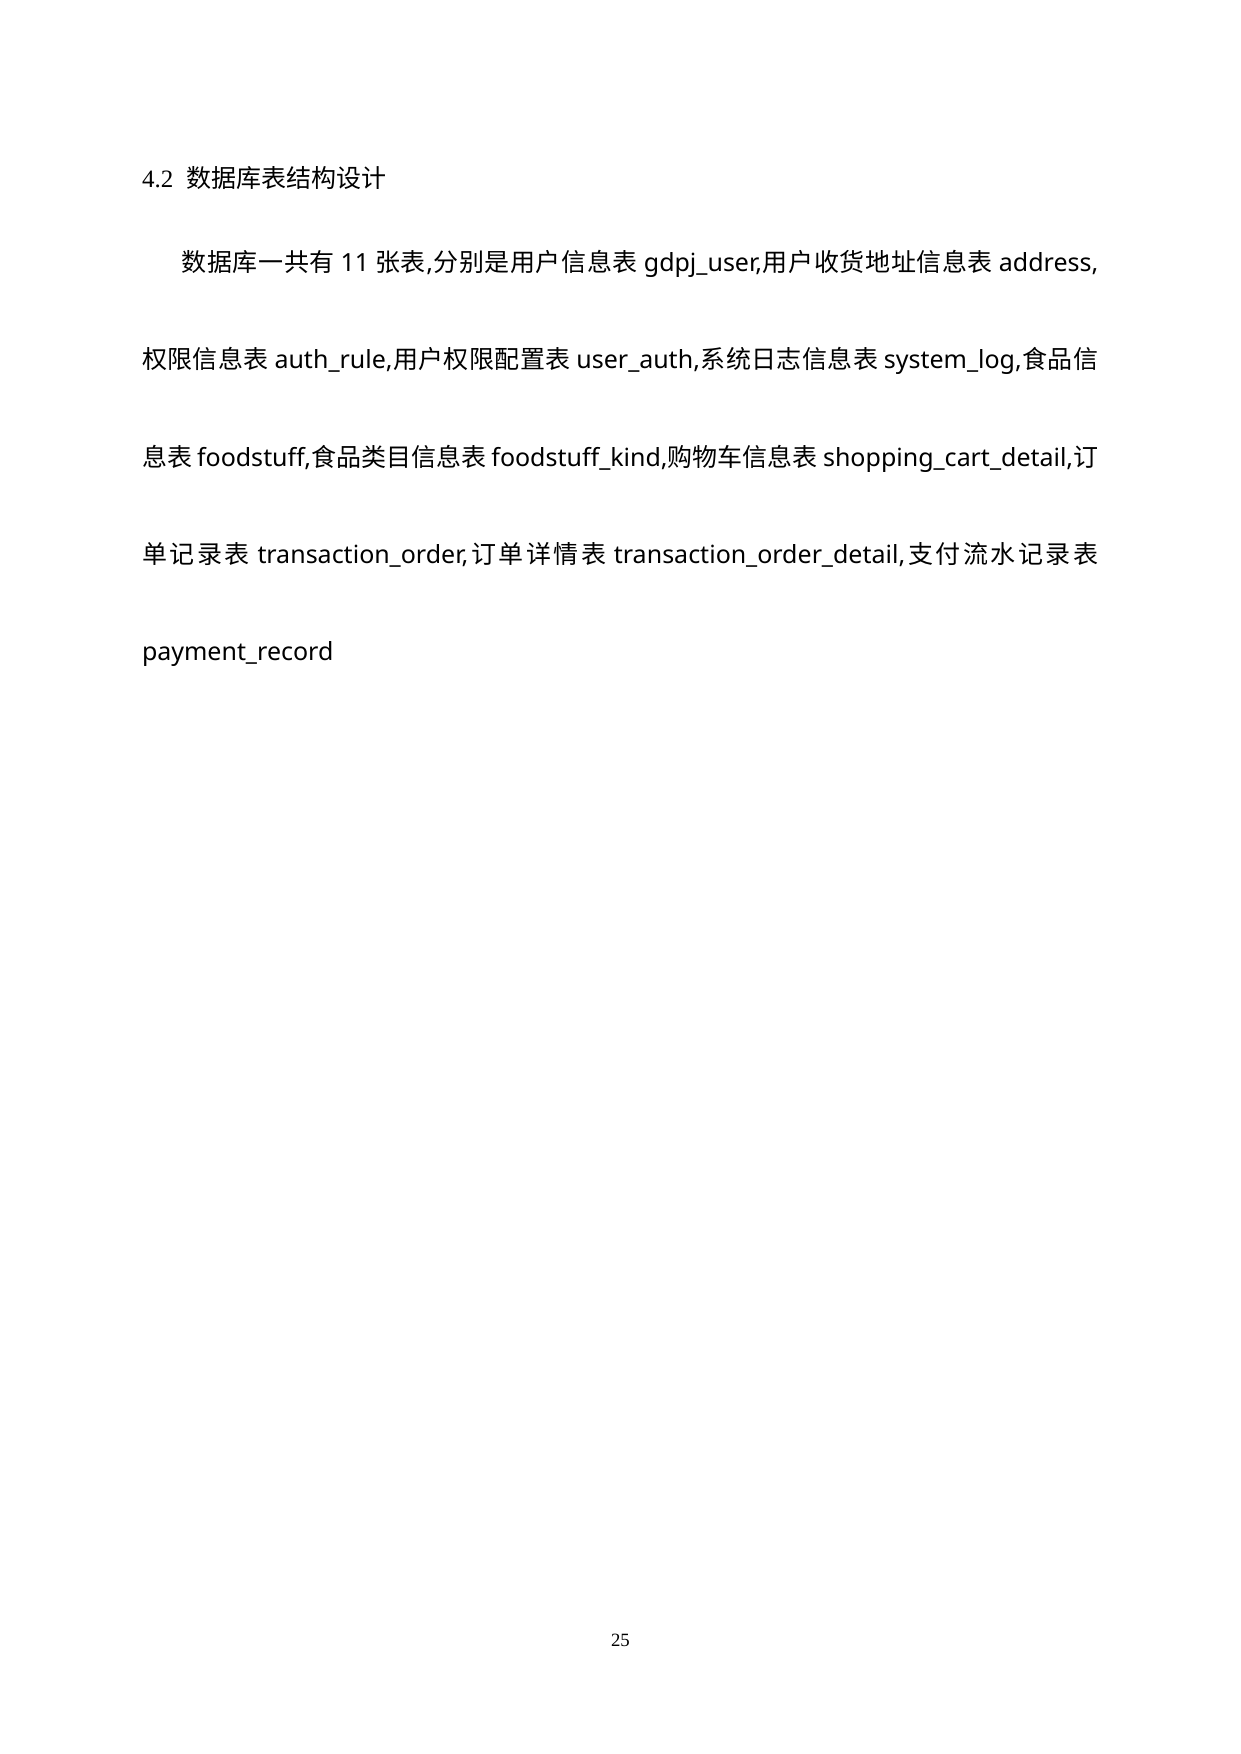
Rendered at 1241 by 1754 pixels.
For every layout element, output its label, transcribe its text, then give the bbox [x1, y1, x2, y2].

subtitle 4.2 数据库表结构设计 [142, 146, 1098, 211]
text 数据库一共有11张表,分别是用户信息表gdpj_user,用户收货地址信息表address,权限信息表auth_rule,用户权限配置表user_auth,系统日志信息表system_log,食品信息表foodstuff,食品类目信息表foodstuff_kind,购物车信息表shopping_cart_detail,订单记录表transaction_order,订单详情表transaction_order_detail,支付流水记录表payment_record [142, 228, 1098, 683]
